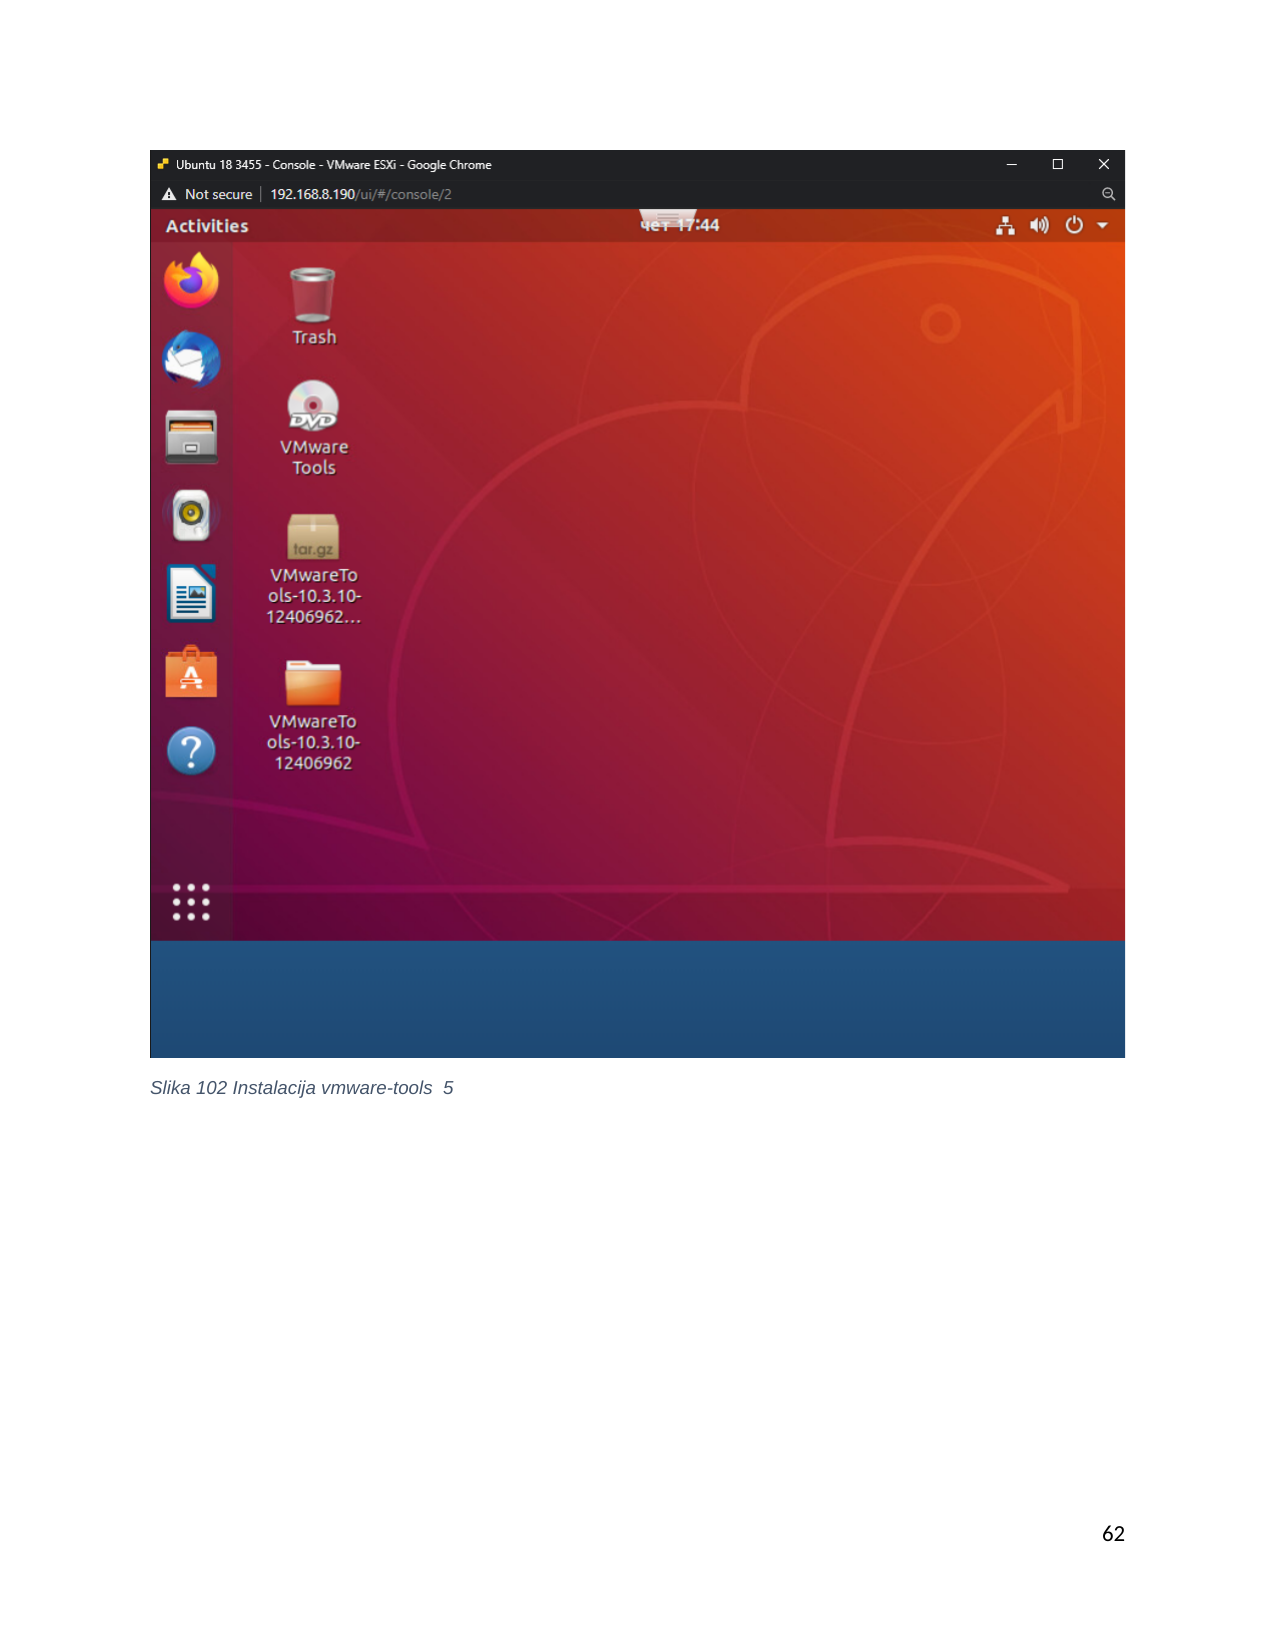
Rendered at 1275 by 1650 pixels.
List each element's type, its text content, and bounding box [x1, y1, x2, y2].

text Slika 102 Instalacija vmware-tools 5 [150, 1077, 1125, 1098]
picture [150, 150, 1125, 1058]
